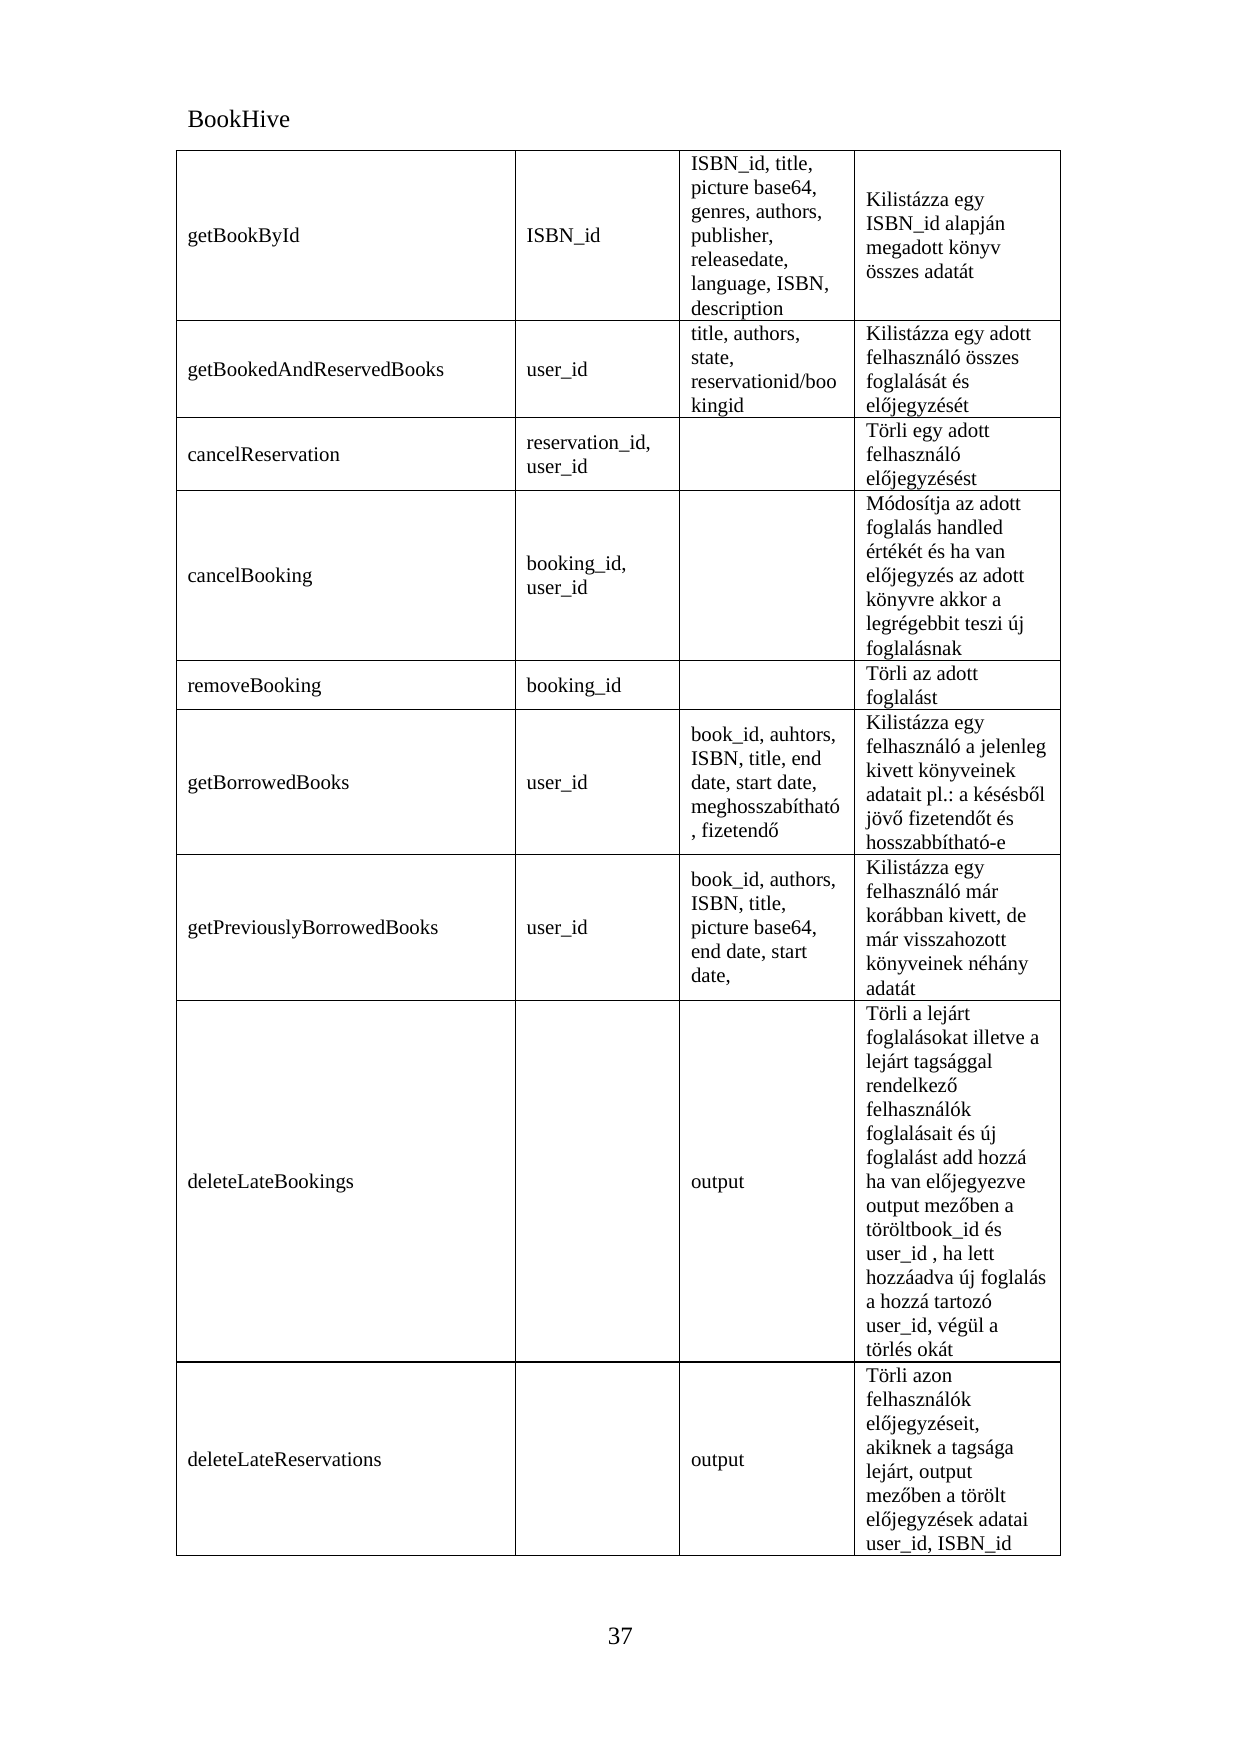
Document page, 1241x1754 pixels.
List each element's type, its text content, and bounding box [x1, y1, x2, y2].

table_cell Törli az adott foglalást [855, 661, 1060, 709]
table_cell Kilistázza egy felhasználó már korábban kivett, de már visszahozott könyveinek néhány adatát [855, 855, 1060, 999]
table_cell booking_id, user_id [516, 491, 679, 659]
table_cell Kilistázza egy adott felhasználó összes foglalását és előjegyzését [855, 321, 1060, 417]
table_cell deleteLateReservations [177, 1363, 515, 1555]
table_cell book_id, auhtors, ISBN, title, end date, start date, meghosszabítható, fizetendő [680, 710, 854, 854]
table_cell cancelReservation [177, 418, 515, 490]
table_cell booking_id [516, 661, 679, 709]
table_cell [680, 491, 854, 659]
table_cell Törli egy adott felhasználó előjegyzésést [855, 418, 1060, 490]
table_cell removeBooking [177, 661, 515, 709]
table_cell [680, 661, 854, 709]
table_cell Kilistázza egy felhasználó a jelenleg kivett könyveinek adatait pl.: a késésből jövő fizetendőt és hosszabbítható-e [855, 710, 1060, 854]
table_cell Törli azon felhasználók előjegyzéseit, akiknek a tagsága lejárt, output mezőben a törölt előjegyzések adatai user_id, ISBN_id [855, 1363, 1060, 1555]
table_cell cancelBooking [177, 491, 515, 659]
table_cell ISBN_id [516, 151, 679, 319]
table_cell ISBN_id, title, picture base64, genres, authors, publisher, releasedate, language, ISBN, description [680, 151, 854, 319]
table_cell Módosítja az adott foglalás handled értékét és ha van előjegyzés az adott könyvre akkor a legrégebbit teszi új foglalásnak [855, 491, 1060, 659]
table_cell Kilistázza egy ISBN_id alapján megadott könyv összes adatát [855, 151, 1060, 319]
table_cell user_id [516, 710, 679, 854]
table_cell output [680, 1363, 854, 1555]
table_cell getBookById [177, 151, 515, 319]
table_cell [680, 418, 854, 490]
table_cell [516, 1363, 679, 1555]
table_cell user_id [516, 321, 679, 417]
table_cell getPreviouslyBorrowedBooks [177, 855, 515, 999]
table_cell user_id [516, 855, 679, 999]
table_cell getBookedAndReservedBooks [177, 321, 515, 417]
table_cell [516, 1001, 679, 1361]
table_cell deleteLateBookings [177, 1001, 515, 1361]
table_cell title, authors, state, reservationid/bookingid [680, 321, 854, 417]
table_cell output [680, 1001, 854, 1361]
table_cell reservation_id, user_id [516, 418, 679, 490]
table_cell getBorrowedBooks [177, 710, 515, 854]
table_cell Törli a lejárt foglalásokat illetve a lejárt tagsággal rendelkező felhasználók foglalásait és új foglalást add hozzá ha van előjegyezve output mezőben a töröltbook_id és user_id , ha lett hozzáadva új foglalás a hozzá tartozó user_id, végül a törlés okát [855, 1001, 1060, 1361]
table_cell book_id, authors, ISBN, title, picture base64, end date, start date, [680, 855, 854, 999]
